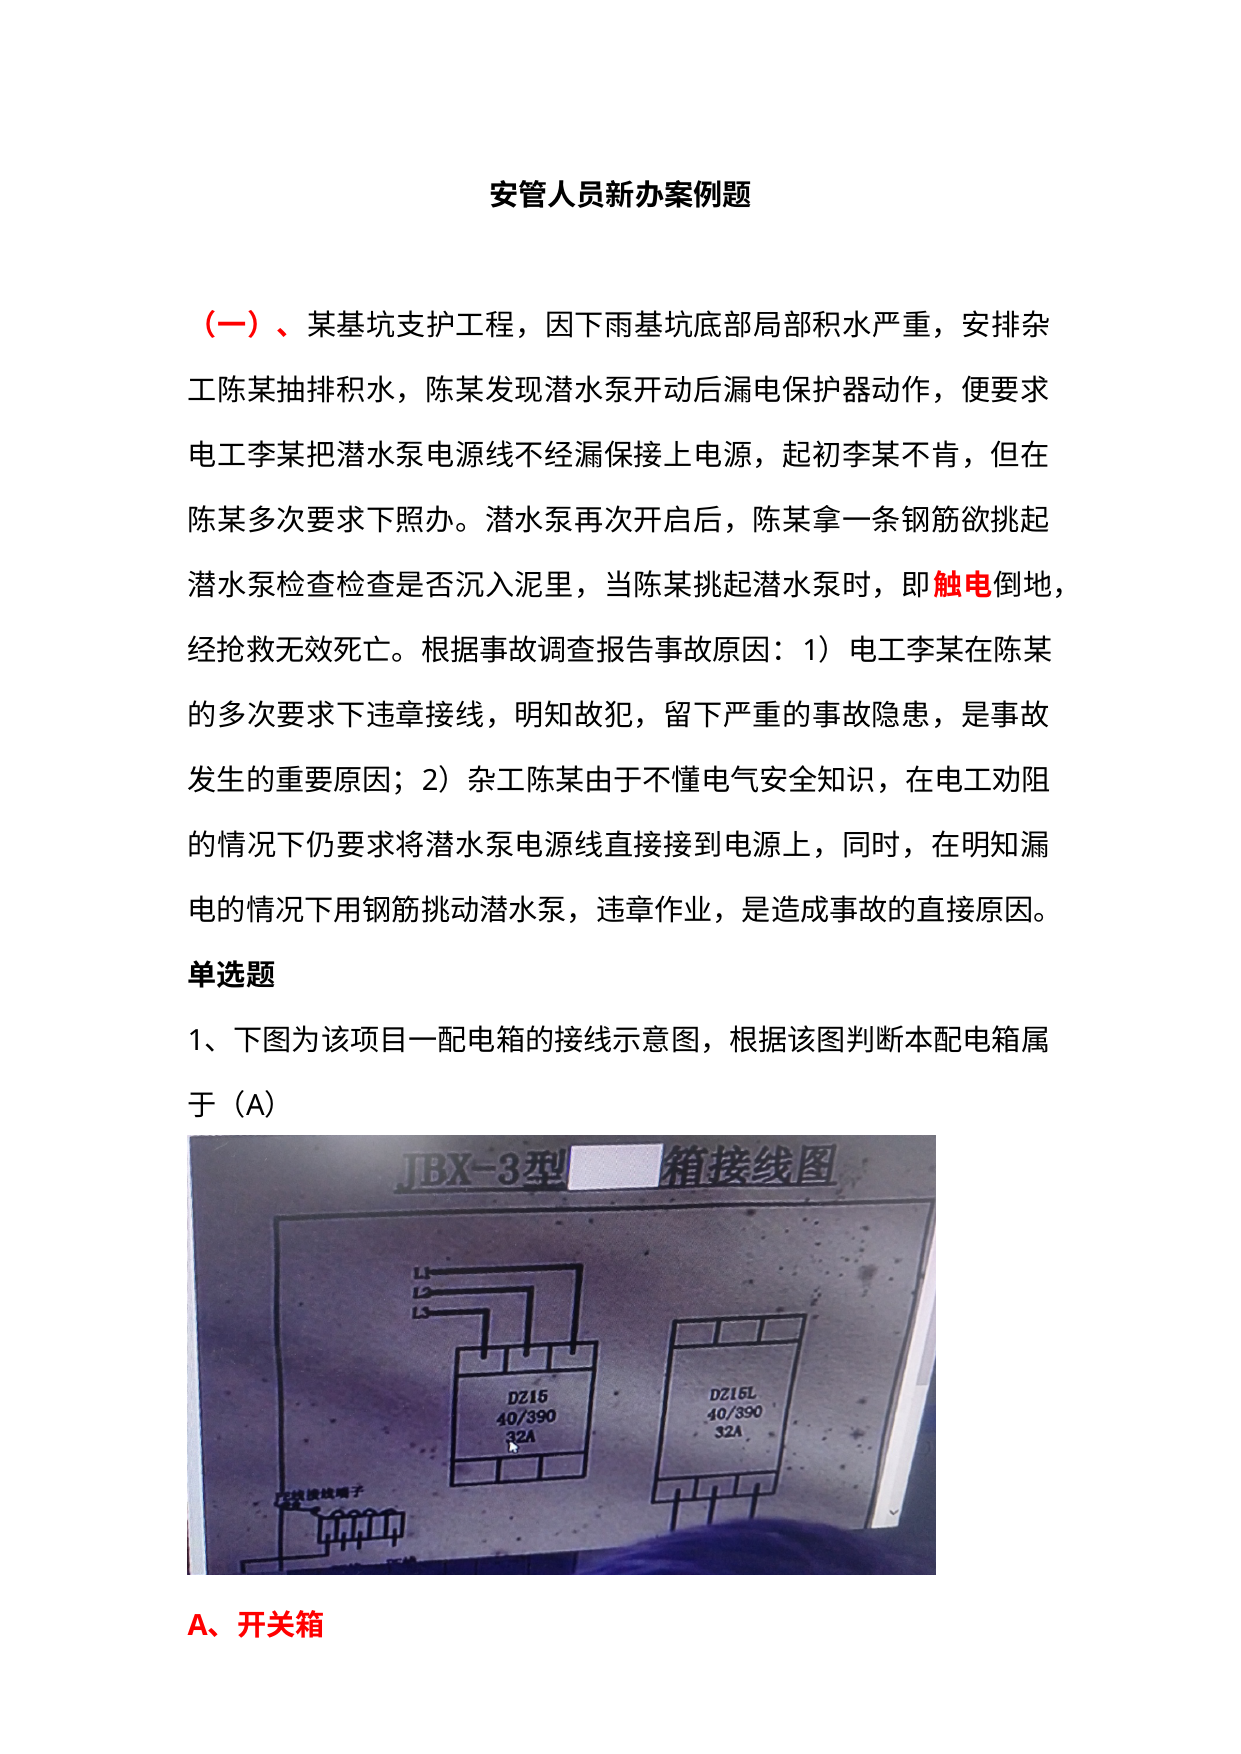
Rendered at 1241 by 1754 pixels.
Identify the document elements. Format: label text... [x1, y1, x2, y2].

text A、开关箱 [187, 1590, 1053, 1655]
text 1、下图为该项目一配电箱的接线示意图，根据该图判断本配电箱属于（A） [187, 1005, 1053, 1135]
text 安管人员新办案例题 [187, 160, 1053, 225]
text 单选题 [187, 940, 1053, 1005]
text （一）、某基坑支护工程，因下雨基坑底部局部积水严重，安排杂工陈某抽排积水，陈某发现潜水泵开动后漏电保护器动作，便要求电工李某把潜水泵电源线不经漏保接上电源，起初李某不肯，但在陈某多次要求下照办。潜水泵再次开启后，陈某拿一条钢筋欲挑起潜水泵检查检查是否沉入泥里，当陈某挑起潜水泵时，即触电倒地，经抢救无效死亡。根据事故调查报告事故原因：1）电工李某在陈某的多次要求下违章接线，明知故犯，留下严重的事故隐患，是事故发生的重要原因；2）杂工陈某由于不懂电气安全知识，在电工劝阻的情况下仍要求将潜水泵电源线直接接到电源上，同时，在明知漏电的情况下用钢筋挑动潜水泵，违章作业，是造成事故的直接原因。 [187, 290, 1053, 940]
picture [187, 1135, 936, 1575]
